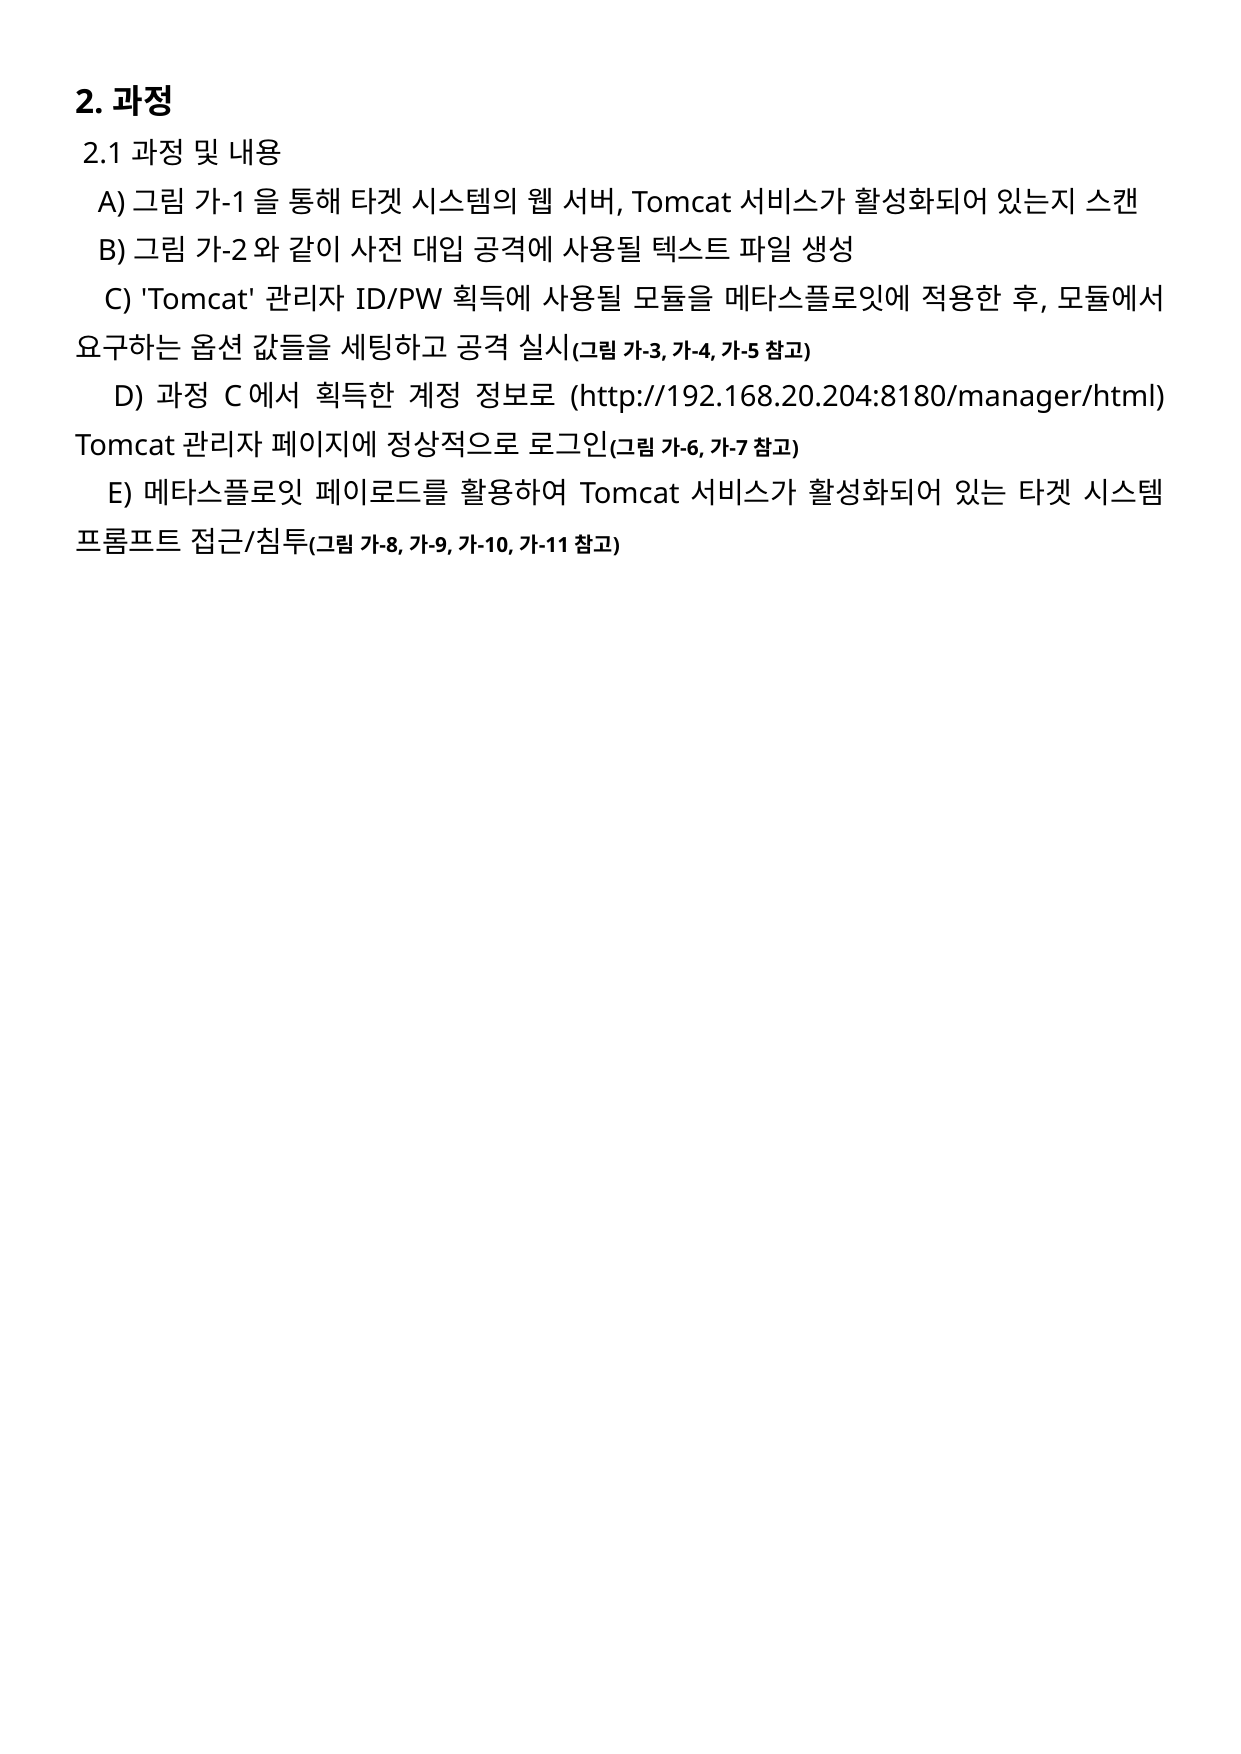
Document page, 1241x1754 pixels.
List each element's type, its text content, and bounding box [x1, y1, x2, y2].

text 2. 과정 2.1 과정 및 내용 A) 그림 가-1을 통해 타겟 시스템의 웹 서버, Tomcat 서비스가 활성화되어 있는지 스캔 B) 그림 가-2와 같이 사전 대입 공격에 사용될 텍스트 파일 생성 C) 'Tomcat' 관리자 ID/PW 획득에 사용될 모듈을 메타스플로잇에 적용한 후, 모듈에서 요구하는 옵션 값들을 세팅하고 공격 실시(그림 가-3, 가-4, 가-5 참고) D) 과정 C에서 획득한 계정 정보로 (http://192.168.20.204:8180/manager/html) Tomcat 관리자 페이지에 정상적으로 로그인(그림 가-6, 가-7 참고) E) 메타스플로잇 페이로드를 활용하여 Tomcat 서비스가 활성화되어 있는 타겟 시스템 프롬프트 접근/침투(그림 가-8, 가-9, 가-10, 가-11 참고) [75, 75, 1165, 561]
